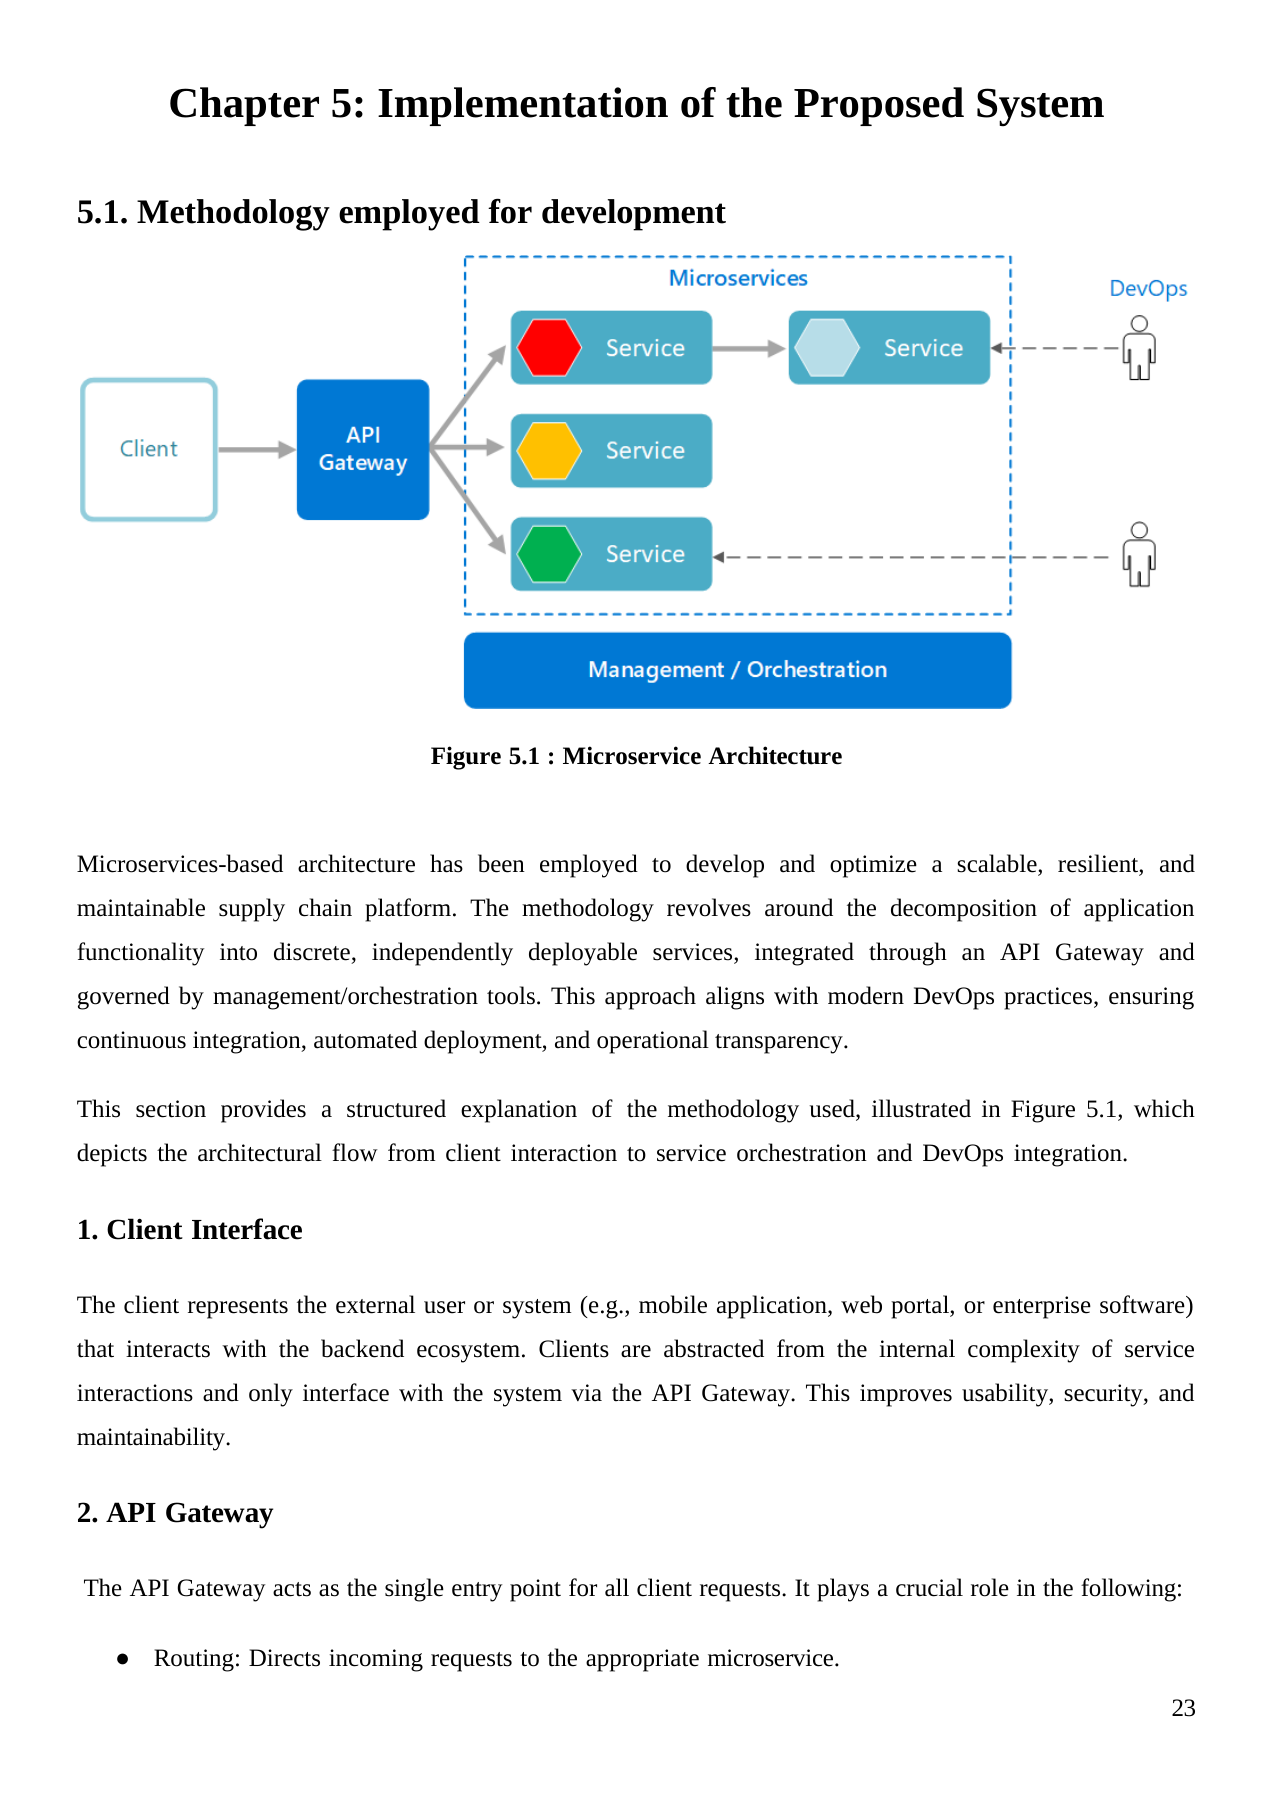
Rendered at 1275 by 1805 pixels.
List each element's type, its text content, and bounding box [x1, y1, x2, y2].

subtitle 5.1. Methodology employed for development [77, 191, 1210, 230]
text The API Gateway acts as the single entry point for all client requests. It plays a crucial role in the following: [62, 1573, 1204, 1602]
subtitle API Gateway [77, 1496, 1210, 1529]
list Routing: Directs incoming requests to the appropriate microservice. [115, 1643, 1210, 1672]
subtitle Client Interface [77, 1212, 1210, 1246]
subtitle Figure 5.1 : Microservice Architecture [69, 741, 1204, 770]
text 23 [62, 1693, 1196, 1721]
subtitle Chapter 5: Implementation of the Proposed System [69, 78, 1204, 127]
text Microservices-based architecture has been employed to develop and optimize a scalable, resilient, and maintainable supply chain platform. The methodology revolves around the decomposition of application functionality into discrete, independently deployable services, integrated through an API Gateway and governed by management/orchestration tools. This approach aligns with modern DevOps practices, ensuring continuous integration, automated deployment, and operational transparency. [77, 849, 1196, 1053]
text This section provides a structured explanation of the methodology used, illustrated in Figure 5.1, which depicts the architectural flow from client interaction to service orchestration and DevOps integration. [77, 1094, 1196, 1167]
picture [0, 0, 1275, 1804]
text The client represents the external user or system (e.g., mobile application, web portal, or enterprise software) that interacts with the backend ecosystem. Clients are abstracted from the internal complexity of service interactions and only interface with the system via the API Gateway. This improves usability, security, and maintainability. [77, 1290, 1196, 1450]
